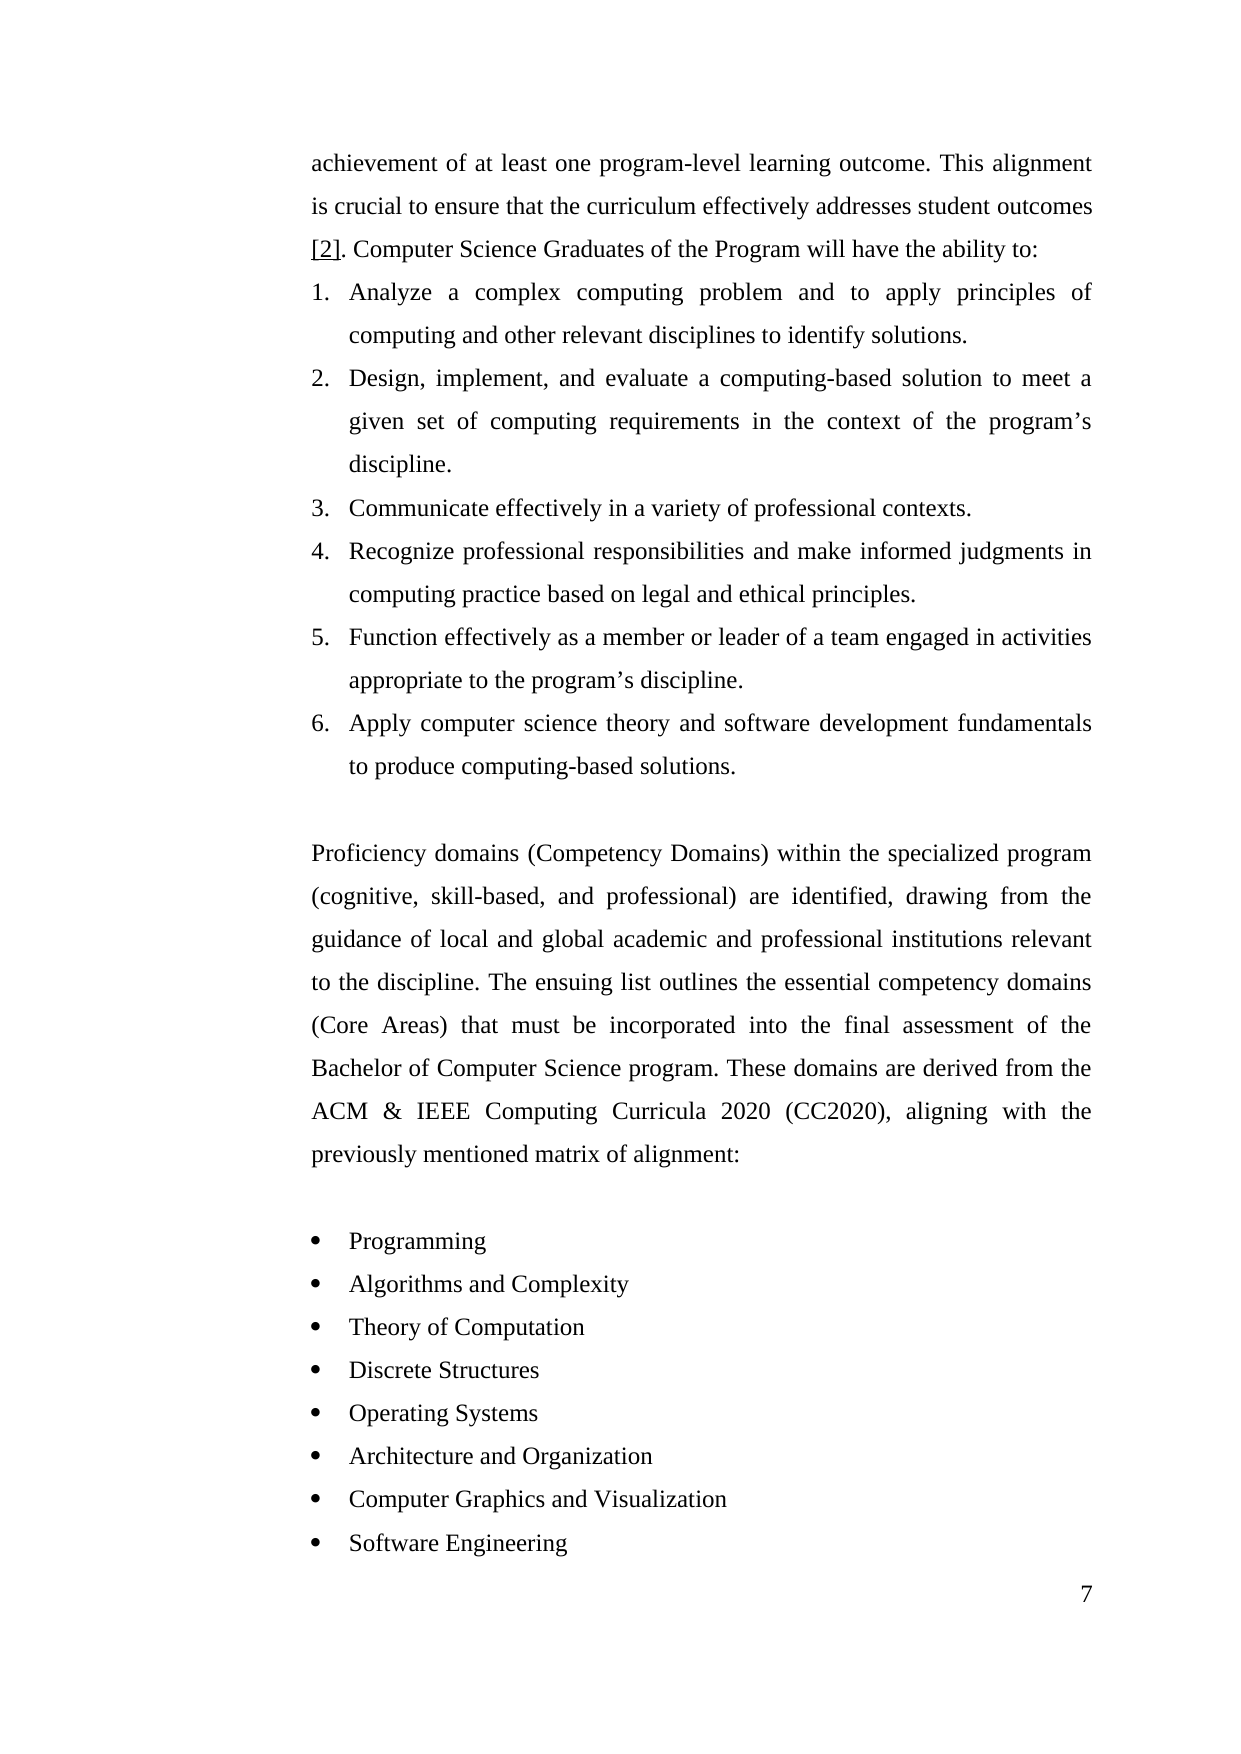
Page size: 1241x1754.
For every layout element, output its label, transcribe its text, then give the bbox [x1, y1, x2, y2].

list Design, implement, and evaluate a computing-based solution to meet a given set of computing requirements in the context of the program’s discipline. [311, 363, 1092, 478]
list Recognize professional responsibilities and make informed judgments in computing practice based on legal and ethical principles. [311, 536, 1092, 608]
list Analyze a complex computing problem and to apply principles of computing and other relevant disciplines to identify solutions. [311, 277, 1092, 349]
list Theory of Computation [311, 1312, 1092, 1341]
list Software Engineering [311, 1528, 1092, 1556]
list Computer Graphics and Visualization [311, 1484, 1092, 1513]
list Discrete Structures [311, 1355, 1092, 1384]
list Operating Systems [311, 1398, 1092, 1427]
list Architecture and Organization [311, 1441, 1092, 1470]
list Function effectively as a member or leader of a team engaged in activities appropriate to the program’s discipline. [311, 622, 1092, 694]
list Algorithms and Complexity [311, 1269, 1092, 1298]
text Proficiency domains (Competency Domains) within the specialized program (cognitive, skill-based, and professional) are identified, drawing from the guidance of local and global academic and professional institutions relevant to the discipline. The ensuing list outlines the essential competency domains (Core Areas) that must be incorporated into the final assessment of the Bachelor of Computer Science program. These domains are derived from the ACM & IEEE Computing Curricula 2020 (CC2020), aligning with the previously mentioned matrix of alignment: [311, 838, 1092, 1168]
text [311, 148, 1092, 263]
list Programming [311, 1226, 1092, 1254]
list Apply computer science theory and software development fundamentals to produce computing-based solutions. [311, 708, 1092, 780]
list Communicate effectively in a variety of professional contexts. [311, 493, 1092, 521]
